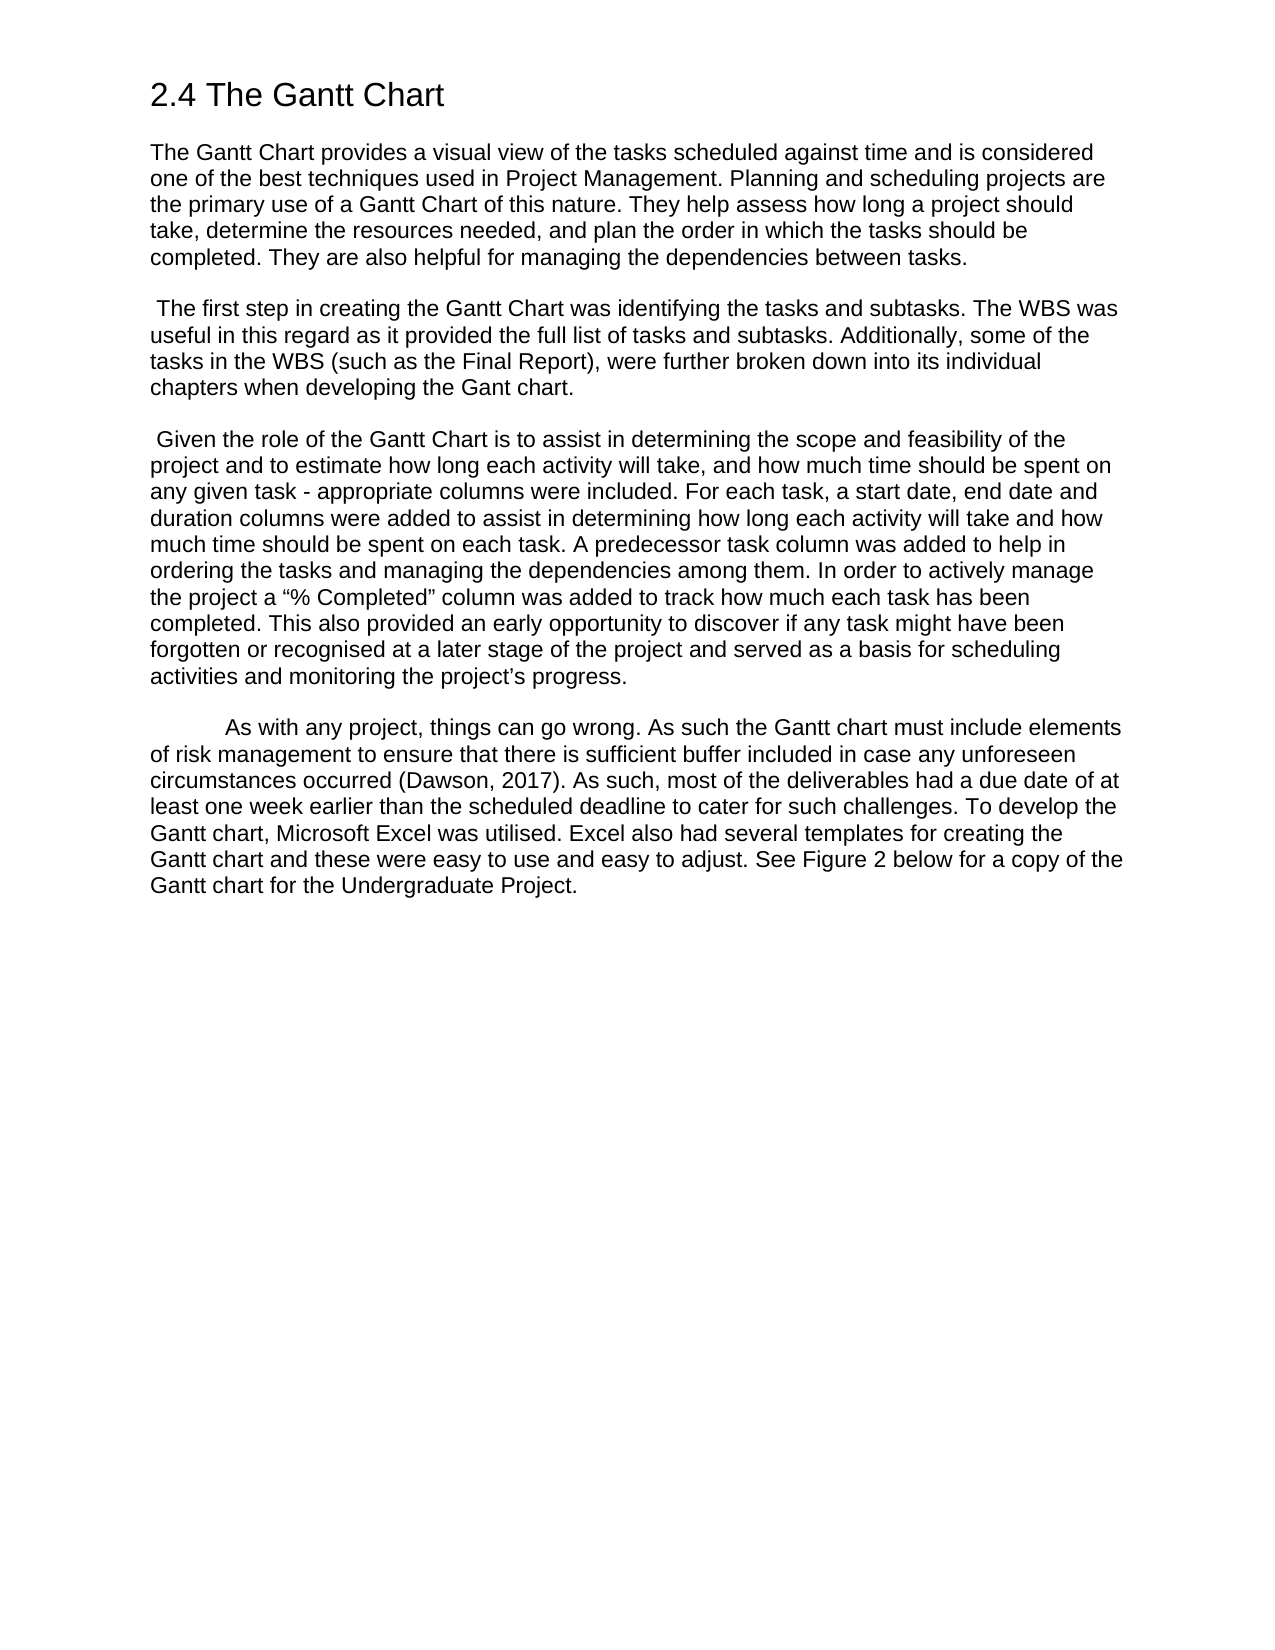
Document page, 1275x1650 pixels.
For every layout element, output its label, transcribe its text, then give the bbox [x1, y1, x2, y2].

subtitle 2.4 The Gantt Chart [150, 75, 1125, 113]
text The first step in creating the Gantt Chart was identifying the tasks and subtasks. The WBS was useful in this regard as it provided the full list of tasks and subtasks. Additionally, some of the tasks in the WBS (such as the Final Report), were further broken down into its individual chapters when developing the Gant chart. [150, 295, 1125, 401]
text Given the role of the Gantt Chart is to assist in determining the scope and feasibility of the project and to estimate how long each activity will take, and how much time should be spent on any given task - appropriate columns were included. For each task, a start date, end date and duration columns were added to assist in determining how long each activity will take and how much time should be spent on each task. A predecessor task column was added to help in ordering the tasks and managing the dependencies among them. In order to actively manage the project a “% Completed” column was added to track how much each task has been completed. This also provided an early opportunity to discover if any task might have been forgotten or recognised at a later stage of the project and served as a basis for scheduling activities and monitoring the project’s progress. [150, 426, 1125, 689]
text As with any project, things can go wrong. As such the Gantt chart must include elements of risk management to ensure that there is sufficient buffer included in case any unforeseen circumstances occurred (Dawson, 2017). As such, most of the deliverables had a due date of at least one week earlier than the scheduled deadline to cater for such challenges. To develop the Gantt chart, Microsoft Excel was utilised. Excel also had several templates for creating the Gantt chart and these were easy to use and easy to adjust. See Figure 2 below for a copy of the Gantt chart for the Undergraduate Project. [150, 714, 1125, 899]
text The Gantt Chart provides a visual view of the tasks scheduled against time and is considered one of the best techniques used in Project Management. Planning and scheduling projects are the primary use of a Gantt Chart of this nature. They help assess how long a project should take, determine the resources needed, and plan the order in which the tasks should be completed. They are also helpful for managing the dependencies between tasks. [150, 138, 1125, 270]
